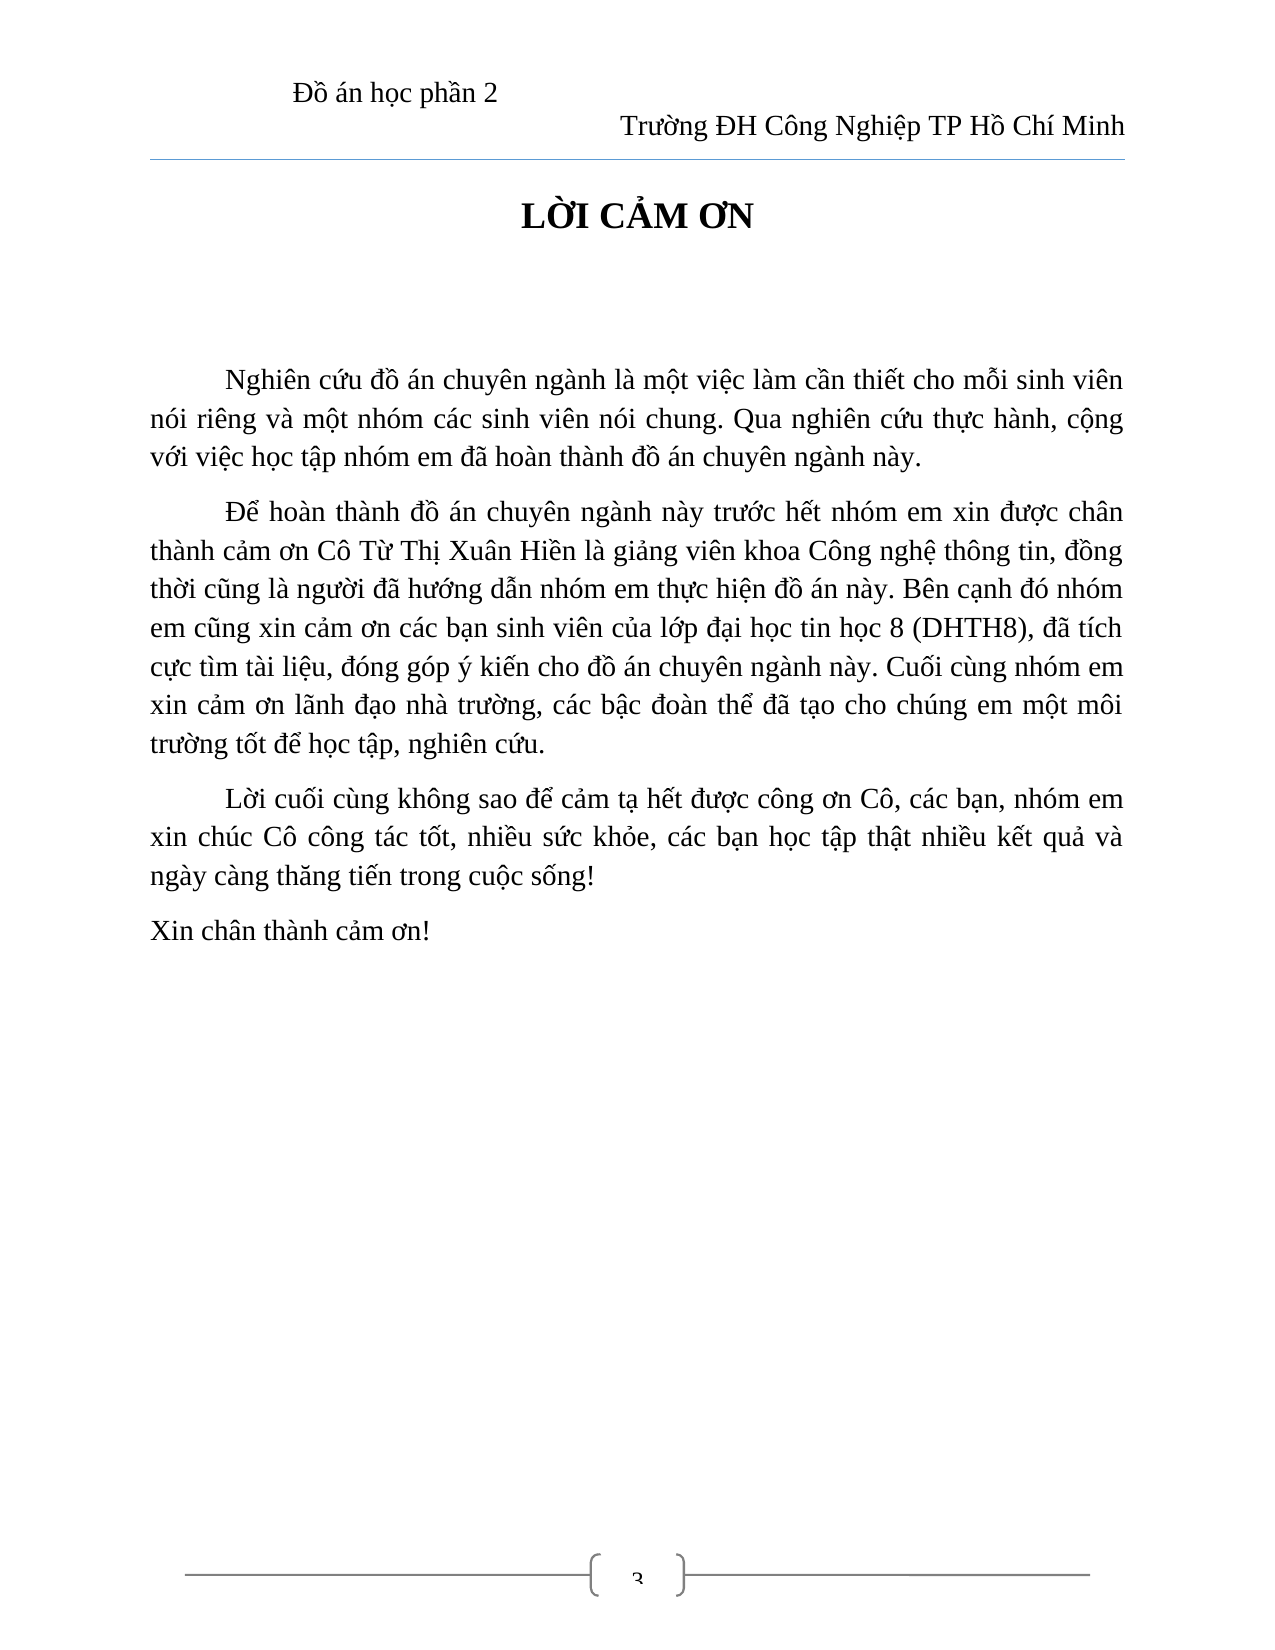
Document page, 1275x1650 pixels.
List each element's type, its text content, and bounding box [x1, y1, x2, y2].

text Để hoàn thành đồ án chuyên ngành này trước hết nhóm em xin được chân thành cảm ơn Cô Từ Thị Xuân Hiền là giảng viên khoa Công nghệ thông tin, đồng thời cũng là người đã hướng dẫn nhóm em thực hiện đồ án này. Bên cạnh đó nhóm em cũng xin cảm ơn các bạn sinh viên của lớp đại học tin học 8 (DHTH8), đã tích cực tìm tài liệu, đóng góp ý kiến cho đồ án chuyên ngành này. Cuối cùng nhóm em xin cảm ơn lãnh đạo nhà trường, các bậc đoàn thể đã tạo cho chúng em một môi trường tốt để học tập, nghiên cứu. [150, 494, 1125, 759]
text Nghiên cứu đồ án chuyên ngành là một việc làm cần thiết cho mỗi sinh viên nói riêng và một nhóm các sinh viên nói chung. Qua nghiên cứu thực hành, cộng với việc học tập nhóm em đã hoàn thành đồ án chuyên ngành này. [150, 362, 1125, 473]
text LỜI CẢM ƠN [150, 193, 1125, 236]
text Lời cuối cùng không sao để cảm tạ hết được công ơn Cô, các bạn, nhóm em xin chúc Cô công tác tốt, nhiều sức khỏe, các bạn học tập thật nhiều kết quả và ngày càng thăng tiến trong cuộc sống! [150, 781, 1125, 892]
text Xin chân thành cảm ơn! [150, 913, 1125, 947]
